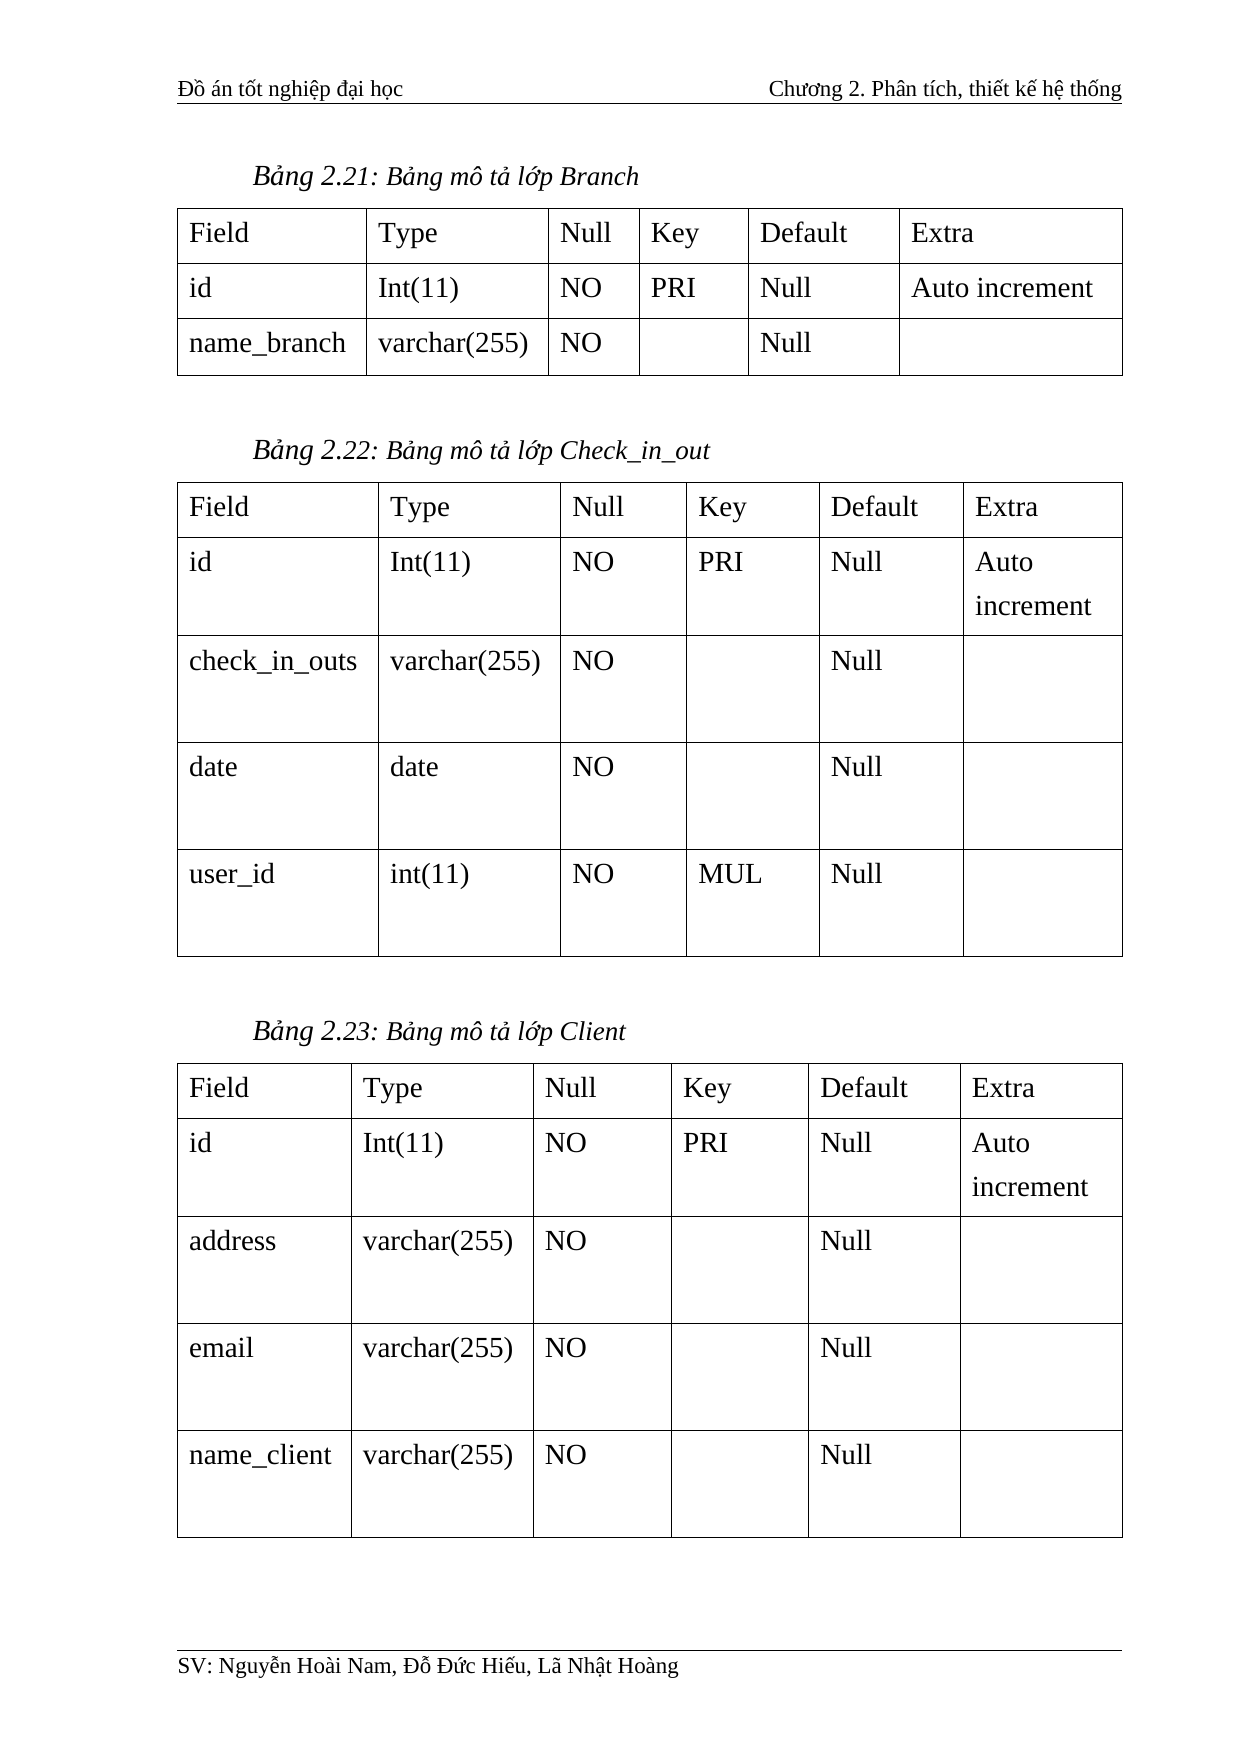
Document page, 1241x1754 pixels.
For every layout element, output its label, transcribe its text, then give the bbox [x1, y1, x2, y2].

text Bảng 2.23: Bảng mô tả lớp Client [177, 1013, 1122, 1047]
table_cell varchar(255) [352, 1324, 533, 1430]
table_cell id [178, 1119, 351, 1216]
table_header Field [178, 483, 378, 537]
table_header Null [549, 209, 639, 263]
table_cell varchar(255) [379, 636, 560, 742]
text Bảng 2.21: Bảng mô tả lớp Branch [177, 158, 1122, 192]
table_header Null [561, 483, 686, 537]
table_header Extra [961, 1064, 1122, 1118]
table_cell Null [820, 743, 963, 849]
table_cell [964, 743, 1122, 849]
table_cell [672, 1431, 808, 1537]
table_cell Null [820, 636, 963, 742]
table_cell Int(11) [352, 1119, 533, 1216]
table_cell PRI [672, 1119, 808, 1216]
table_header Type [367, 209, 548, 263]
table_cell varchar(255) [367, 319, 548, 375]
table_cell Null [749, 264, 899, 318]
table_cell [640, 319, 748, 375]
table_cell id [178, 264, 366, 318]
table_header Default [749, 209, 899, 263]
table_cell [964, 636, 1122, 742]
table_cell address [178, 1217, 351, 1323]
table_cell NO [549, 319, 639, 375]
table_cell [672, 1217, 808, 1323]
table_cell NO [561, 538, 686, 635]
table_cell PRI [687, 538, 819, 635]
table_cell Int(11) [367, 264, 548, 318]
table_cell Null [809, 1431, 960, 1537]
table_cell NO [561, 850, 686, 956]
table_cell NO [534, 1119, 671, 1216]
table_cell NO [534, 1217, 671, 1323]
table_cell [961, 1324, 1122, 1430]
table_cell NO [561, 743, 686, 849]
table_cell check_in_outs [178, 636, 378, 742]
text Bảng 2.22: Bảng mô tả lớp Check_in_out [177, 432, 1122, 466]
table_cell name_branch [178, 319, 366, 375]
table_header Key [640, 209, 748, 263]
table_cell Null [809, 1324, 960, 1430]
table_cell Auto increment [961, 1119, 1122, 1216]
table_cell varchar(255) [352, 1217, 533, 1323]
table_cell [900, 319, 1122, 375]
table_header Type [352, 1064, 533, 1118]
table_cell date [379, 743, 560, 849]
table_header Default [820, 483, 963, 537]
table_cell varchar(255) [352, 1431, 533, 1537]
table_cell [687, 743, 819, 849]
table_cell NO [561, 636, 686, 742]
table_cell Null [809, 1217, 960, 1323]
table_cell Null [749, 319, 899, 375]
table_header Extra [964, 483, 1122, 537]
table_cell [964, 850, 1122, 956]
table_cell [672, 1324, 808, 1430]
table_cell NO [534, 1431, 671, 1537]
table_header Field [178, 1064, 351, 1118]
table_cell Auto increment [964, 538, 1122, 635]
table_cell NO [549, 264, 639, 318]
table_cell int(11) [379, 850, 560, 956]
table_header Extra [900, 209, 1122, 263]
table_cell email [178, 1324, 351, 1430]
table_header Null [534, 1064, 671, 1118]
table_cell user_id [178, 850, 378, 956]
table_cell Int(11) [379, 538, 560, 635]
table_cell [961, 1431, 1122, 1537]
table_cell Auto increment [900, 264, 1122, 318]
table_cell [687, 636, 819, 742]
table_header Type [379, 483, 560, 537]
table_cell Null [809, 1119, 960, 1216]
table_header Key [687, 483, 819, 537]
table_cell NO [534, 1324, 671, 1430]
table_cell PRI [640, 264, 748, 318]
table_cell name_client [178, 1431, 351, 1537]
table_cell MUL [687, 850, 819, 956]
table_cell [961, 1217, 1122, 1323]
table_cell Null [820, 850, 963, 956]
table_header Field [178, 209, 366, 263]
table_cell date [178, 743, 378, 849]
table_cell id [178, 538, 378, 635]
table_header Default [809, 1064, 960, 1118]
table_cell Null [820, 538, 963, 635]
table_header Key [672, 1064, 808, 1118]
